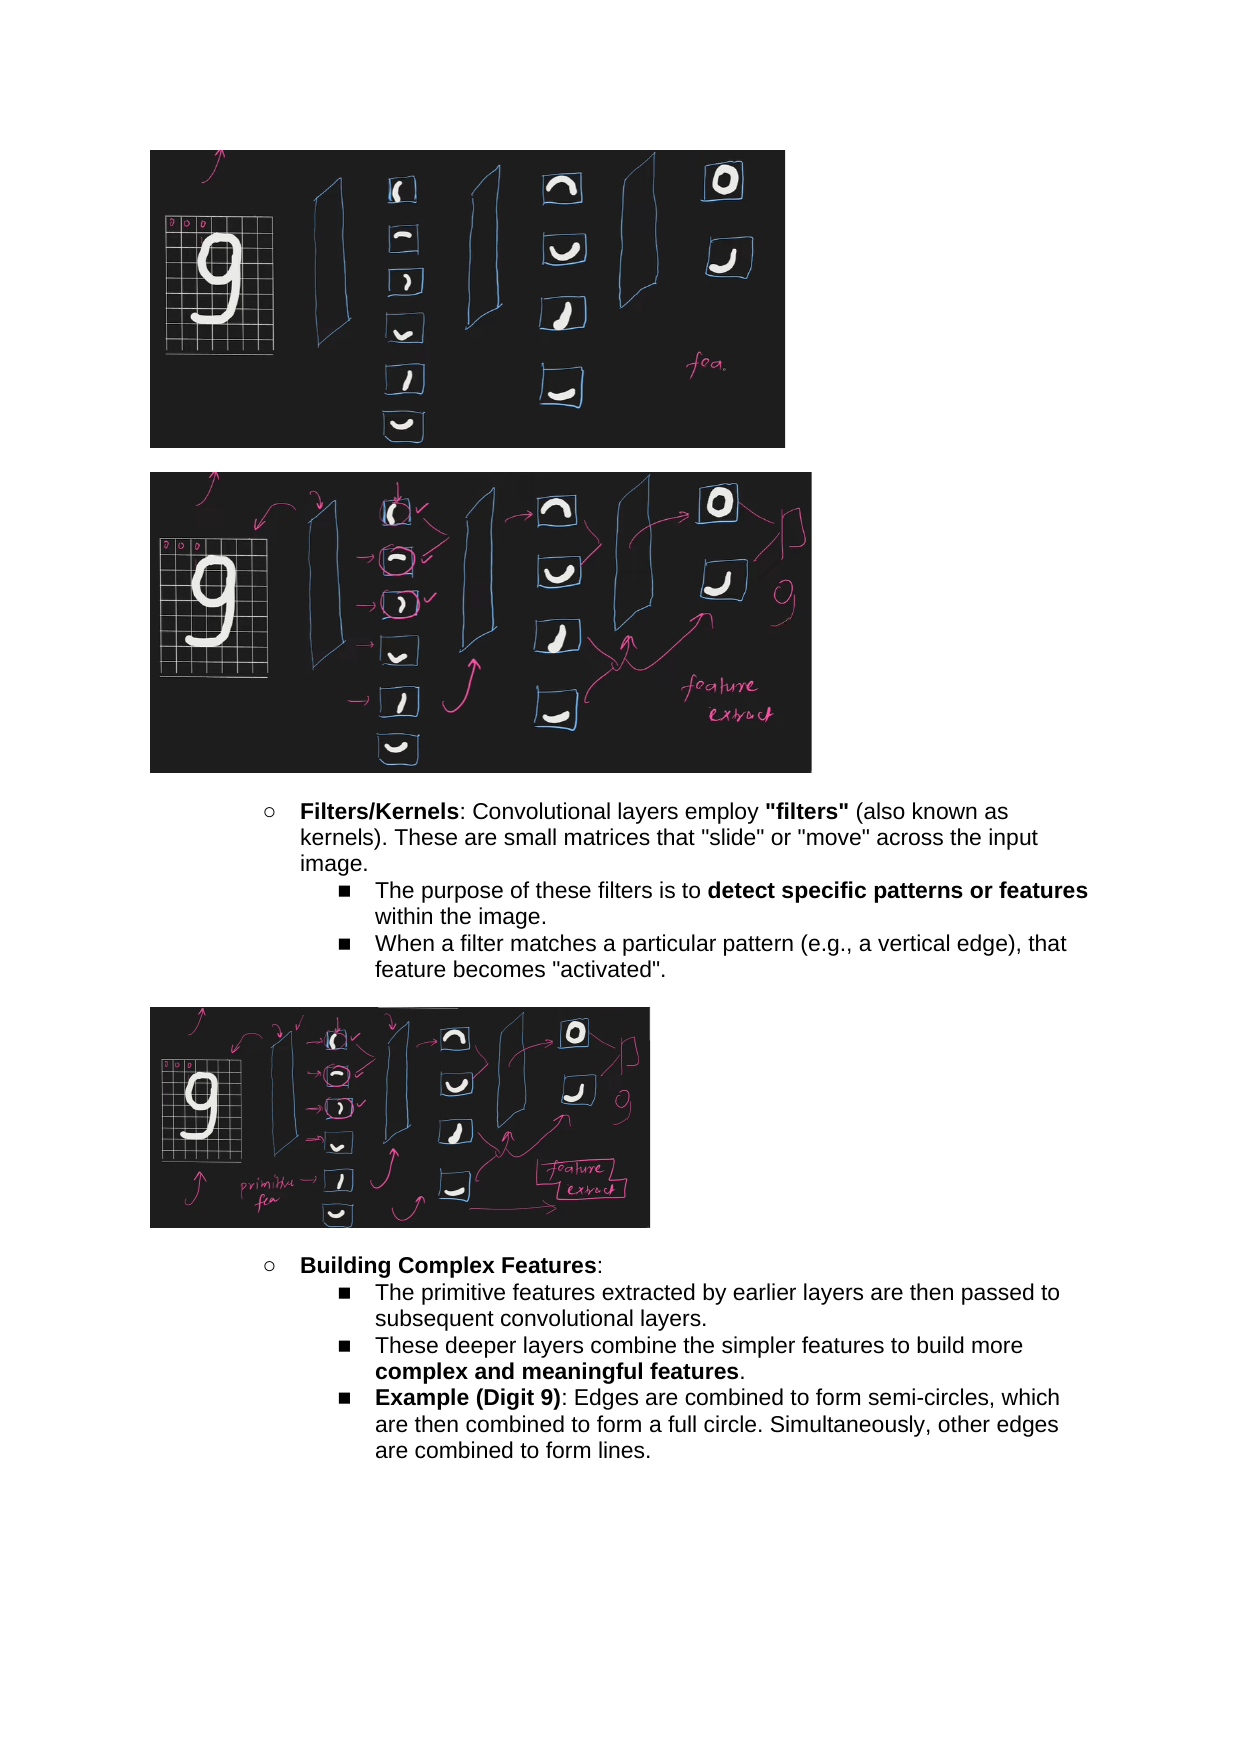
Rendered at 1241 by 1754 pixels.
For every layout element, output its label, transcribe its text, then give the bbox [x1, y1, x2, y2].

picture [150, 150, 786, 448]
list These deeper layers combine the simpler features to build more complex and meaningful features. [337, 1332, 1090, 1384]
picture [150, 472, 812, 773]
list Building Complex Features: [262, 1252, 1090, 1279]
list The purpose of these filters is to detect specific patterns or features within the image. [337, 877, 1090, 929]
list Example (Digit 9): Edges are combined to form semi-circles, which are then combined to form a full circle. Simultaneously, other edges are combined to form lines. [337, 1384, 1090, 1463]
list Filters/Kernels: Convolutional layers employ "filters" (also known as kernels). These are small matrices that "slide" or "move" across the input image. [262, 798, 1090, 877]
list When a filter matches a particular pattern (e.g., a vertical edge), that feature becomes "activated". [337, 929, 1090, 982]
list The primitive features extracted by earlier layers are then passed to subsequent convolutional layers. [337, 1279, 1090, 1332]
picture [150, 1007, 650, 1228]
